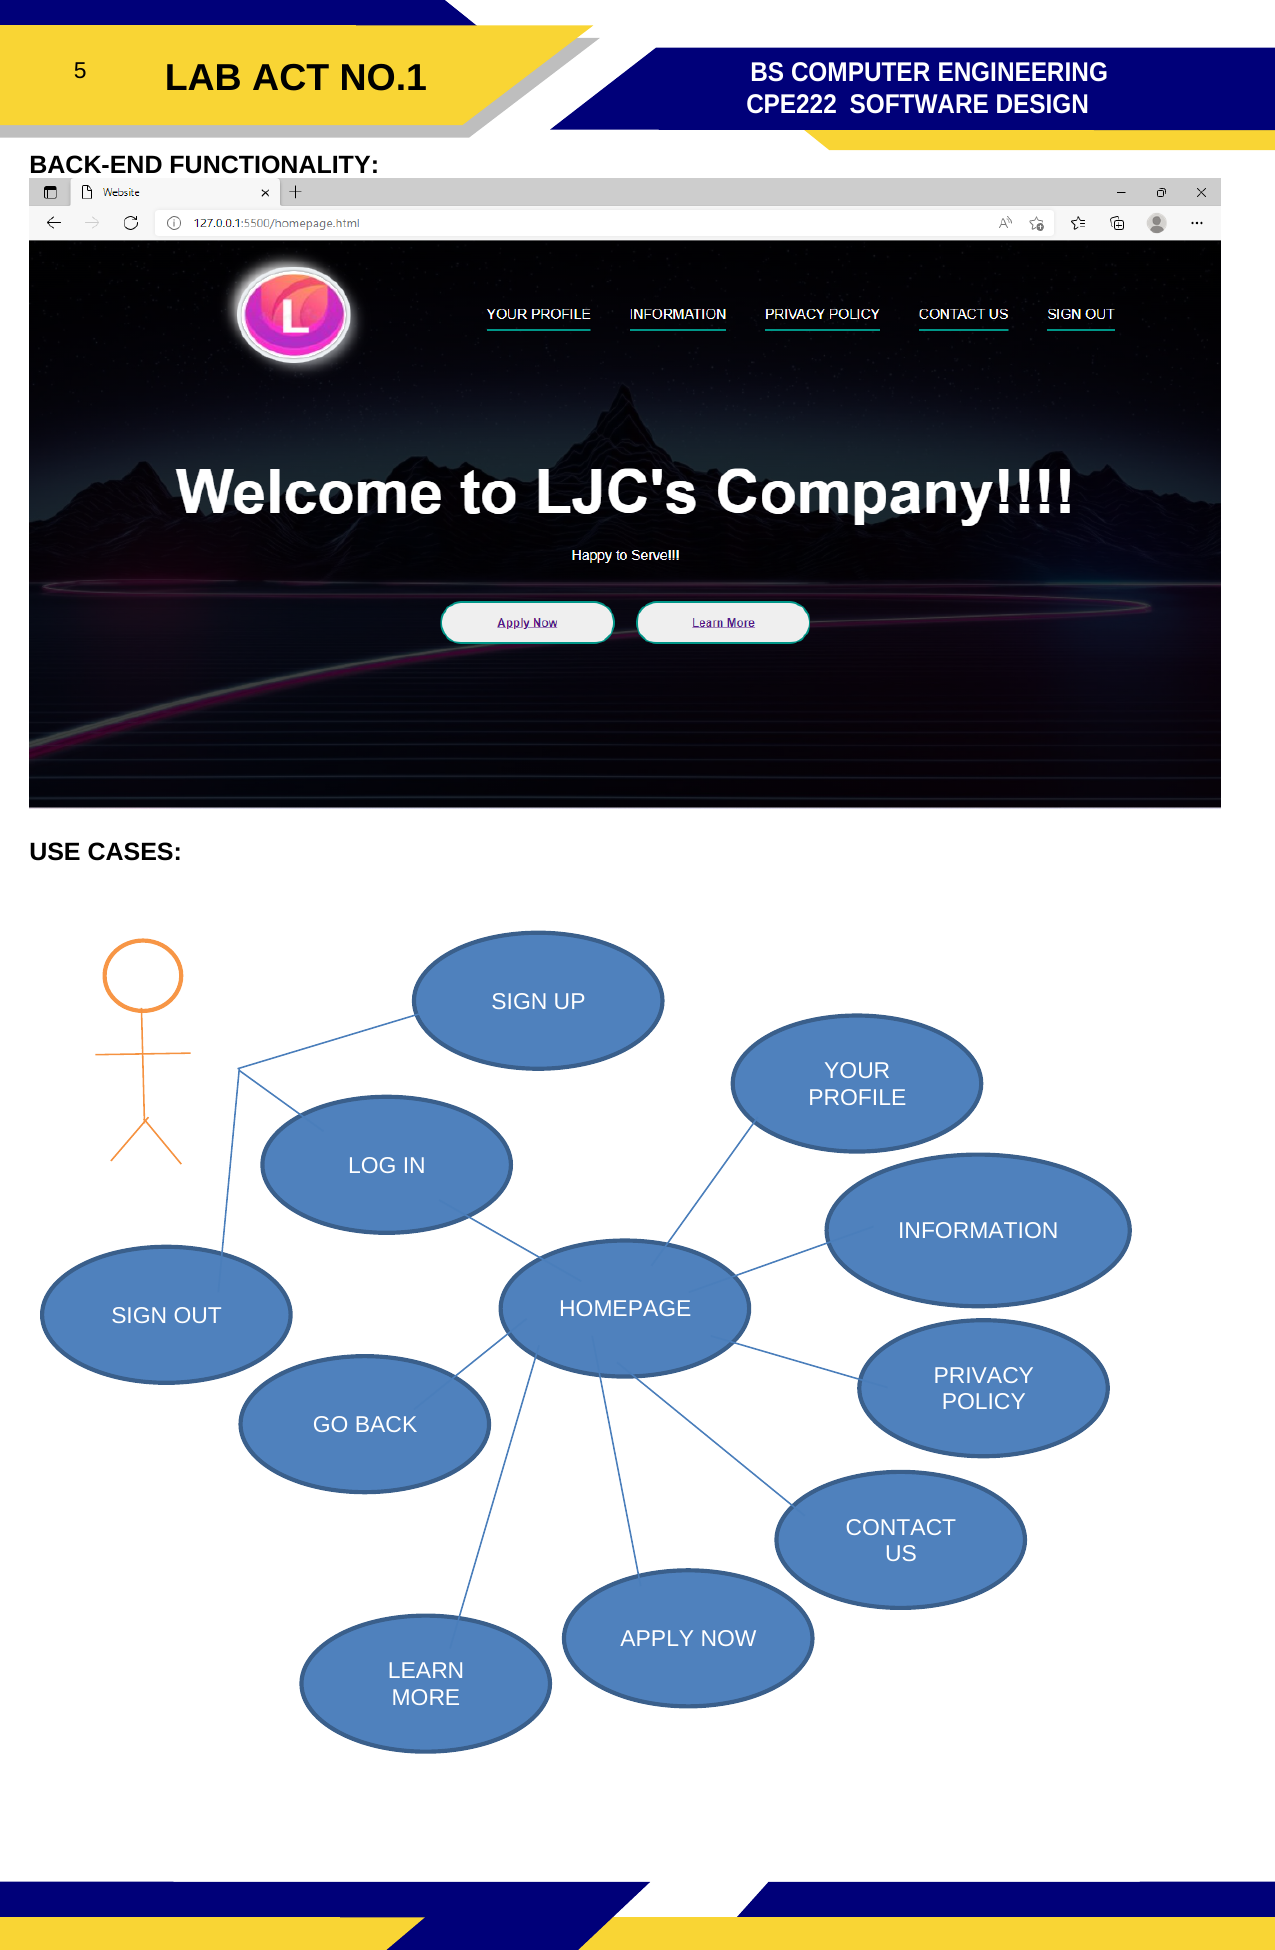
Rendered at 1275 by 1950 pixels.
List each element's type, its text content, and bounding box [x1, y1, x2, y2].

text USE CASES: [29, 837, 1221, 866]
text BACK-END FUNCTIONALITY: [29, 150, 1221, 178]
picture [29, 178, 1221, 809]
